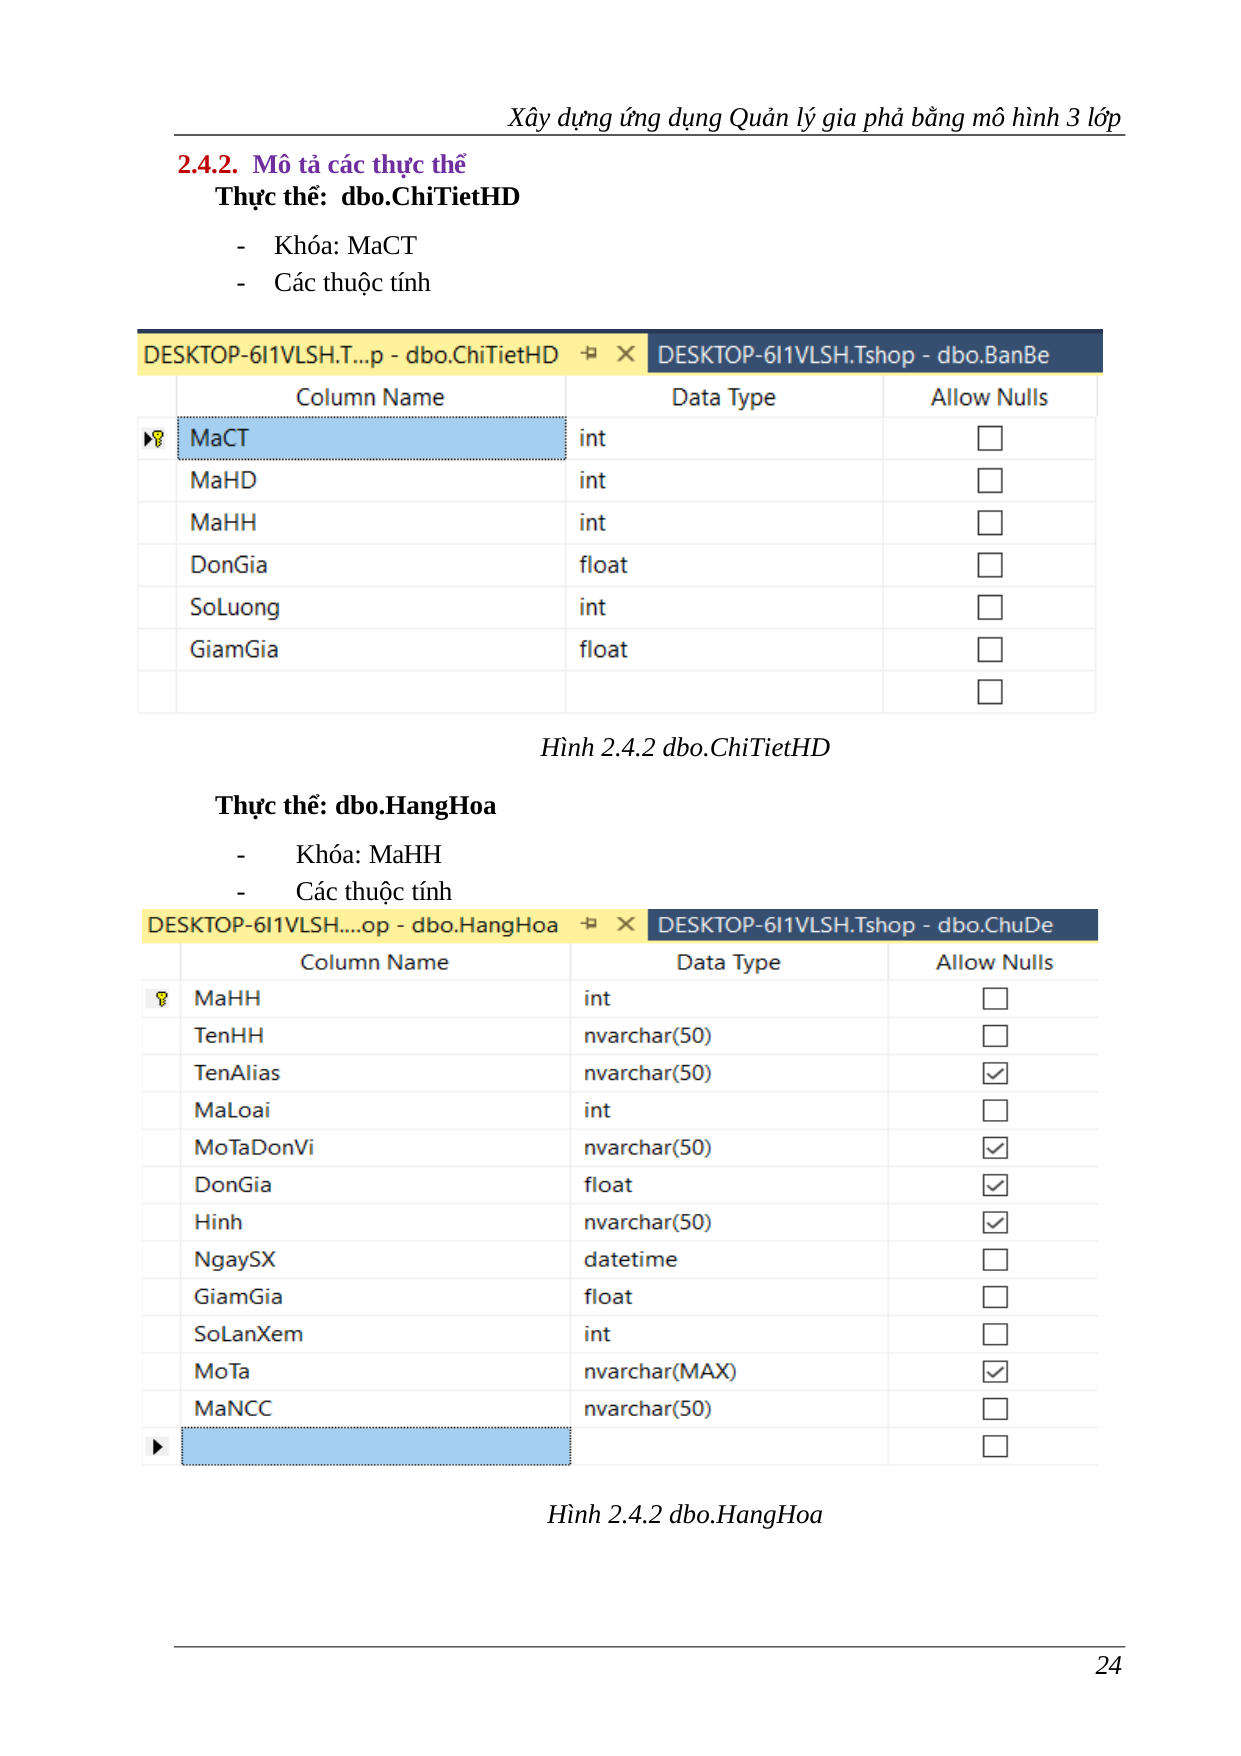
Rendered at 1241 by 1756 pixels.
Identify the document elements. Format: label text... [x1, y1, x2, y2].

picture [142, 909, 1099, 1492]
subtitle Thực thể: dbo.HangHoa [215, 789, 1138, 820]
subtitle Thực thể: dbo.ChiTietHD [215, 180, 1138, 211]
subtitle Mô tả các thực thể [177, 149, 1138, 180]
list Khóa: MaHH [236, 838, 1138, 869]
list Khóa: MaCT [236, 229, 1138, 260]
text Hình 2.4.2 dbo.HangHoa [234, 1498, 1138, 1529]
text Hình 2.4.2 dbo.ChiTietHD [234, 731, 1138, 762]
list Các thuộc tính [236, 875, 1138, 906]
list Các thuộc tính [236, 266, 1138, 297]
picture [137, 329, 1103, 725]
